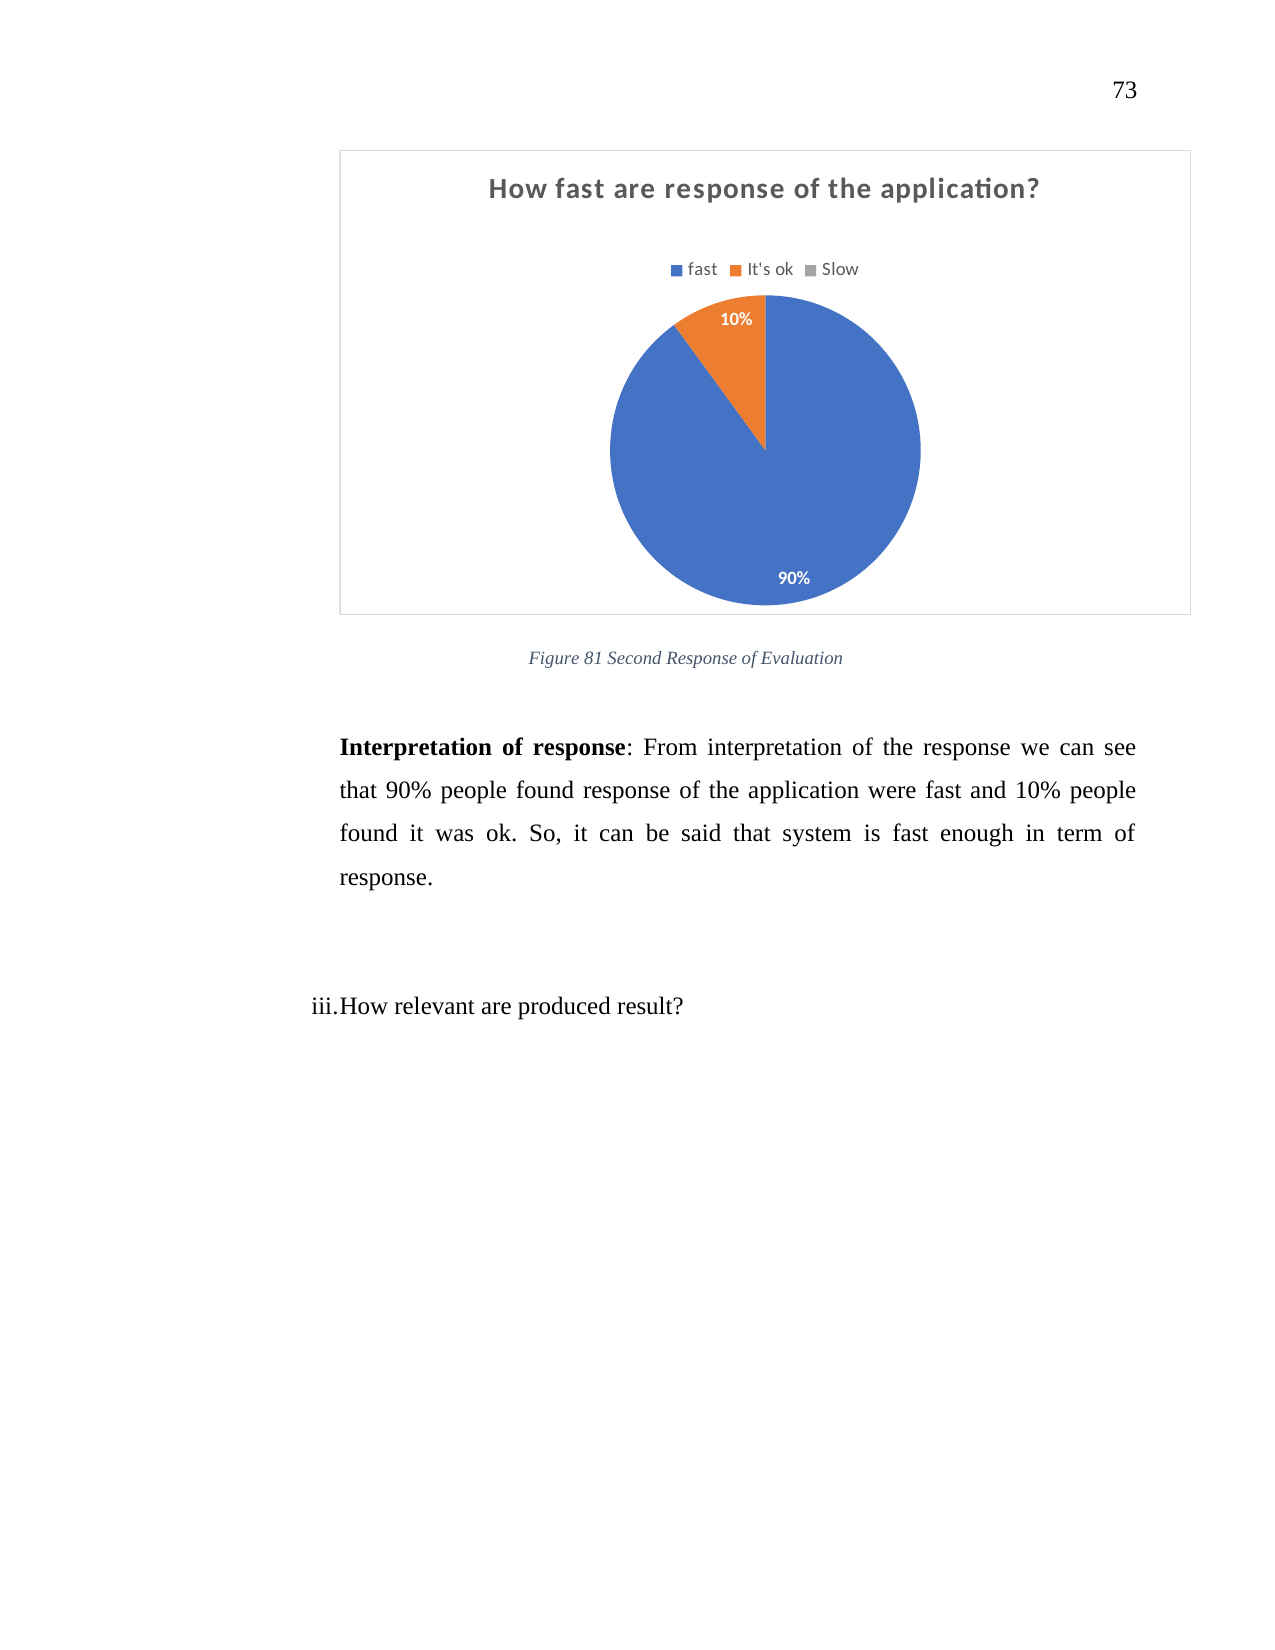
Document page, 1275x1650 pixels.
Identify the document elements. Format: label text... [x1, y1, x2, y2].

list Interpretation of response: From interpretation of the response we can see that 90% people found response of the application were fast and 10% people found it was ok. So, it can be said that system is fast enough in term of response. [339, 732, 1137, 890]
text Figure 81 Second Response of Evaluation [236, 647, 1137, 668]
list How relevant are produced result? [311, 991, 1137, 1020]
